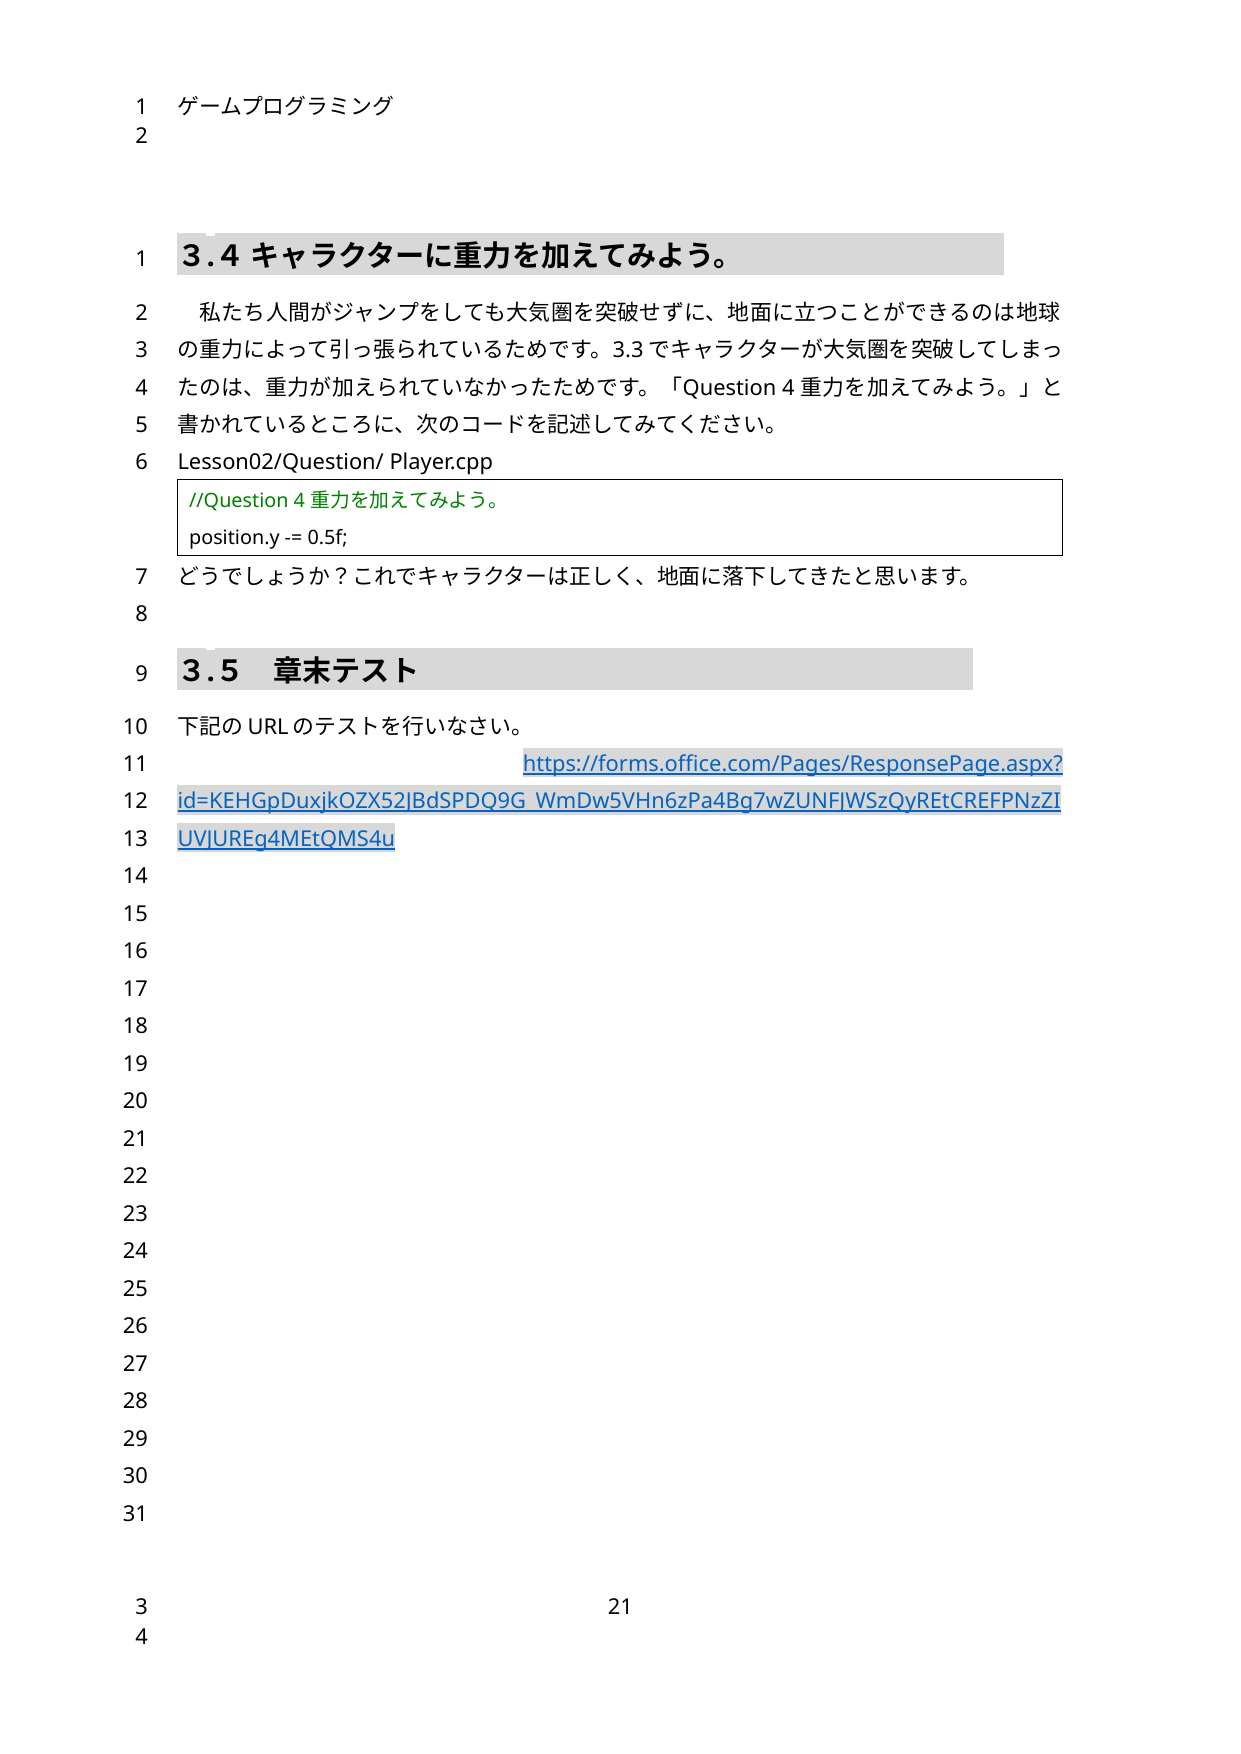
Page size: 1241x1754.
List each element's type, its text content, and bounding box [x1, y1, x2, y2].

subtitle ３.４ キャラクターに重力を加えてみよう。 [177, 217, 1063, 292]
text Lesson02/Question/ Player.cpp [177, 442, 1063, 479]
table_header //Question 4 重力を加えてみよう。 position.y -= 0.5f; [178, 480, 1062, 555]
text 私たち人間がジャンプをしても大気圏を突破せずに、地面に立つことができるのは地球の重力によって引っ張られているためです。3.3でキャラクターが大気圏を突破してしまったのは、重力が加えられていなかったためです。「Question 4 重力を加えてみよう。」と書かれているところに、次のコードを記述してみてください。 [177, 292, 1063, 442]
text https://forms.office.com/Pages/ResponsePage.aspx?id=KEHGpDuxjkOZX52JBdSPDQ9G_WmDw5VHn6zPa4Bg7wZUNFJWSzQyREtCREFPNzZIUVJUREg4MEtQMS4u [177, 744, 1063, 856]
text どうでしょうか？これでキャラクターは正しく、地面に落下してきたと思います。 [177, 556, 1063, 594]
text 下記のURLのテストを行いなさい。 [177, 706, 1063, 744]
subtitle ３.５ 章末テスト [177, 631, 1063, 706]
